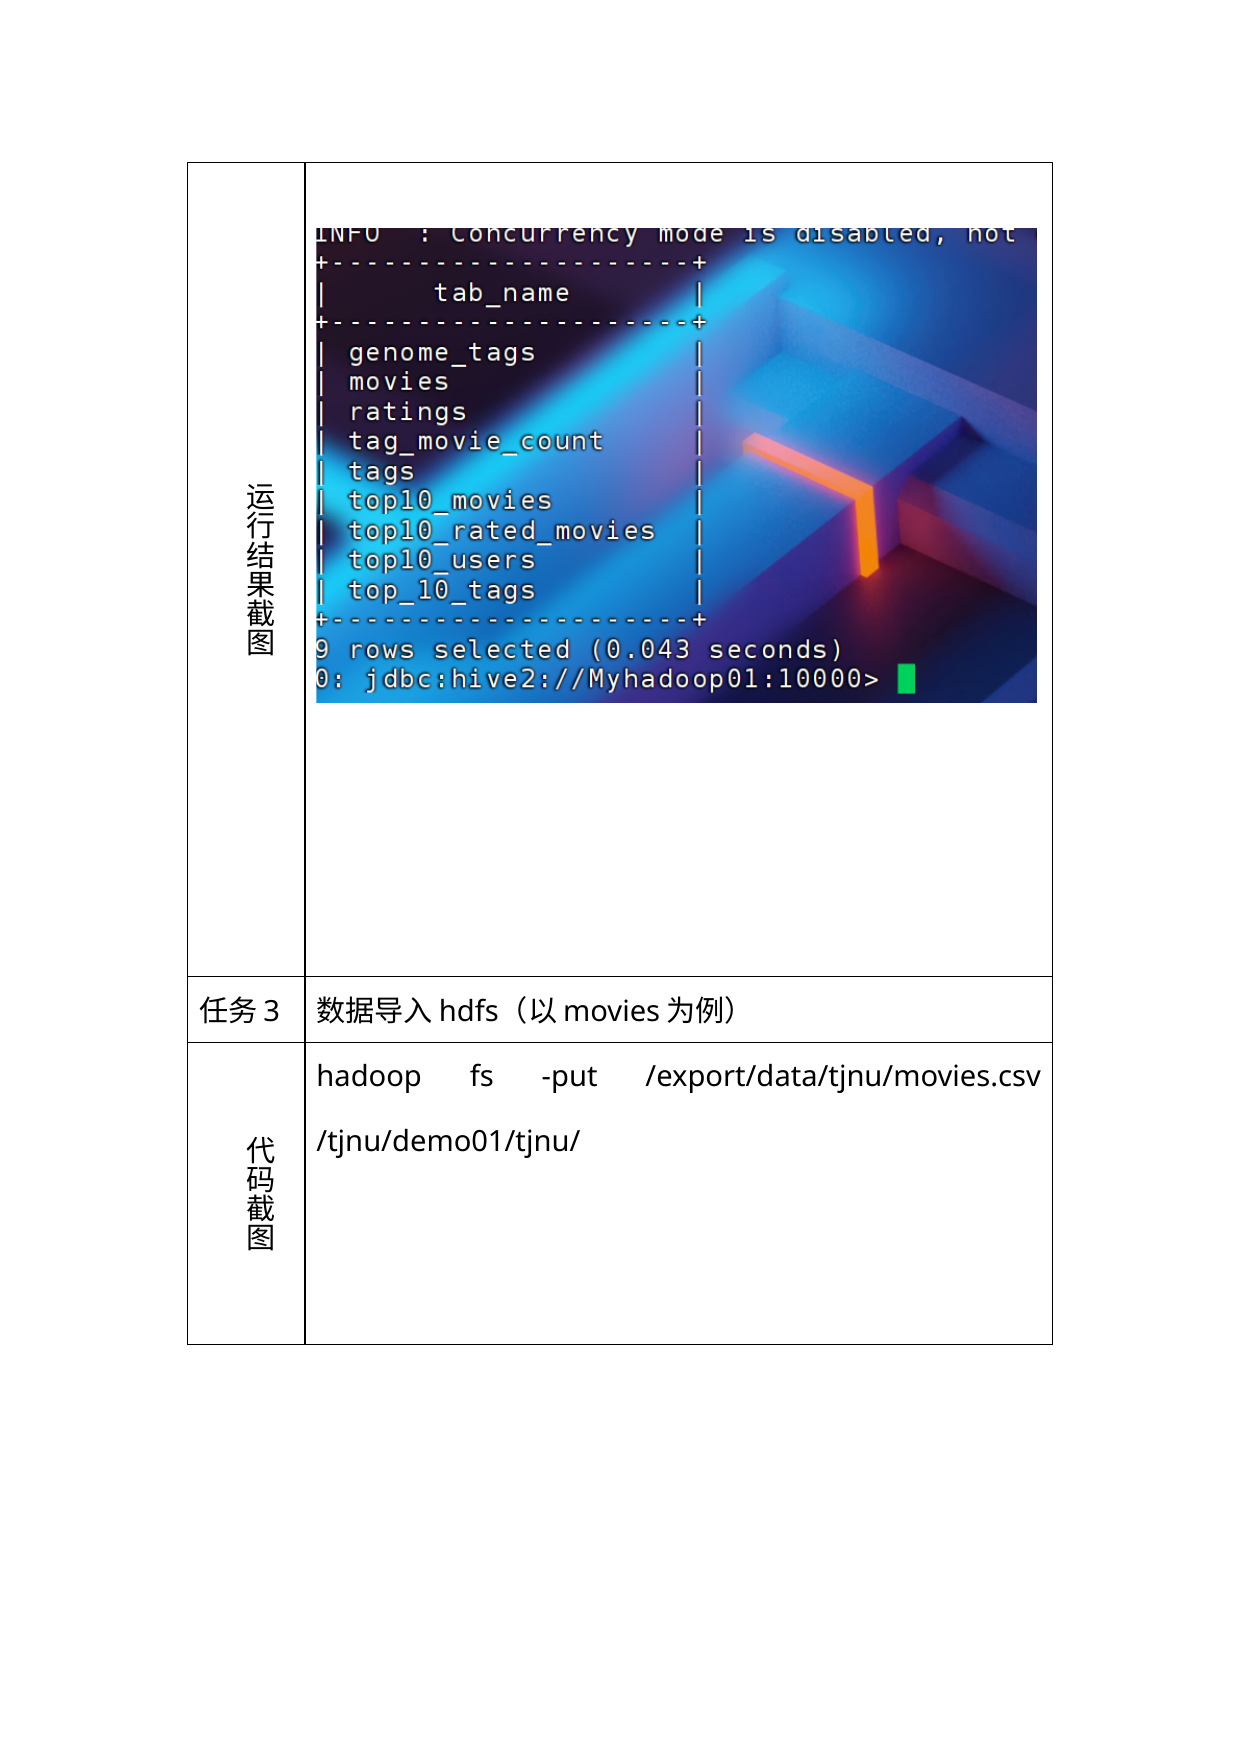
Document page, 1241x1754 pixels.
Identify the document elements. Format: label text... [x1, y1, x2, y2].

table_cell 代码截图 [188, 1043, 304, 1344]
table_cell 任务3 [188, 977, 304, 1042]
picture [316, 228, 1037, 703]
table_cell 运行结果截图 [188, 163, 304, 976]
table_cell [306, 163, 1052, 976]
table_cell hadoop fs -put /export/data/tjnu/movies.csv /tjnu/demo01/tjnu/ [306, 1043, 1052, 1344]
table_cell 数据导入hdfs（以movies为例） [306, 977, 1052, 1042]
